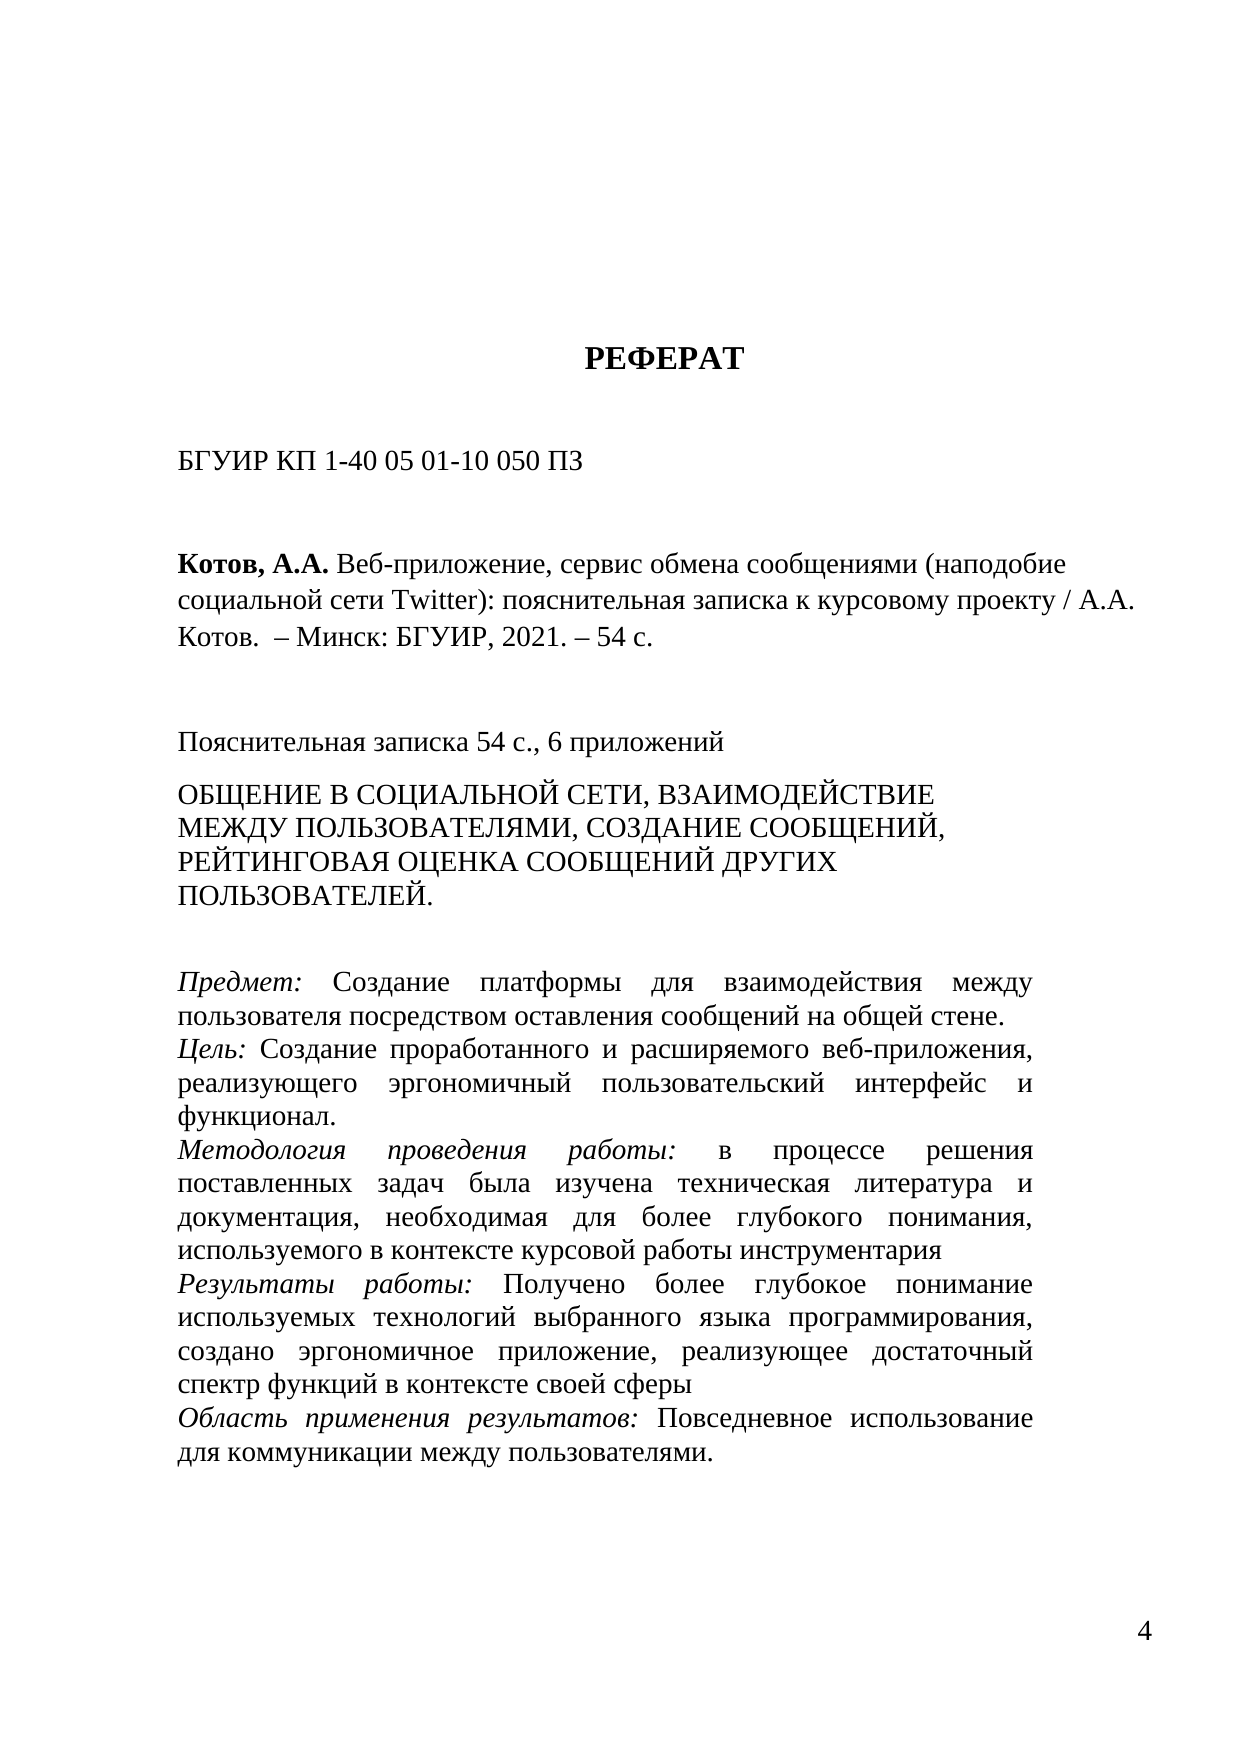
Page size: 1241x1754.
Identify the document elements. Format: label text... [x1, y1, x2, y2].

text БГУИР КП 1-40 05 01-10 050 ПЗ [177, 443, 1152, 477]
text Предмет: Создание платформы для взаимодействия между пользователя посредством оставления сообщений на общей стене. [177, 964, 1033, 1031]
text Область применения результатов: Повседневное использование для коммуникации между пользователями. [177, 1400, 1033, 1467]
text Цель: Создание проработанного и расширяемого веб-приложения, реализующего эргономичный пользовательский интерфейс и функционал. [177, 1031, 1033, 1132]
text РЕФЕРАТ [177, 338, 1152, 376]
text Котов, А.А. Веб-приложение, сервис обмена сообщениями (наподобие социальной сети Twitter): пояснительная записка к курсовому проекту / А.А. Котов. – Минск: БГУИР, 2021. – 54 с. [177, 546, 1152, 652]
text Методология проведения работы: в процессе решения поставленных задач была изучена техническая литература и документация, необходимая для более глубокого понимания, используемого в контексте курсовой работы инструментария [177, 1132, 1033, 1266]
text Пояснительная записка 54 с., 6 приложений [177, 724, 1152, 758]
text Результаты работы: Получено более глубокое понимание используемых технологий выбранного языка программирования, создано эргономичное приложение, реализующее достаточный спектр функций в контексте своей сферы [177, 1266, 1033, 1400]
text ОБЩЕНИЕ В СОЦИАЛЬНОЙ СЕТИ, ВЗАИМОДЕЙСТВИЕ МЕЖДУ ПОЛЬЗОВАТЕЛЯМИ, СОЗДАНИЕ СООБЩЕНИЙ, РЕЙТИНГОВАЯ ОЦЕНКА СООБЩЕНИЙ ДРУГИХ ПОЛЬЗОВАТЕЛЕЙ. [177, 777, 1033, 911]
